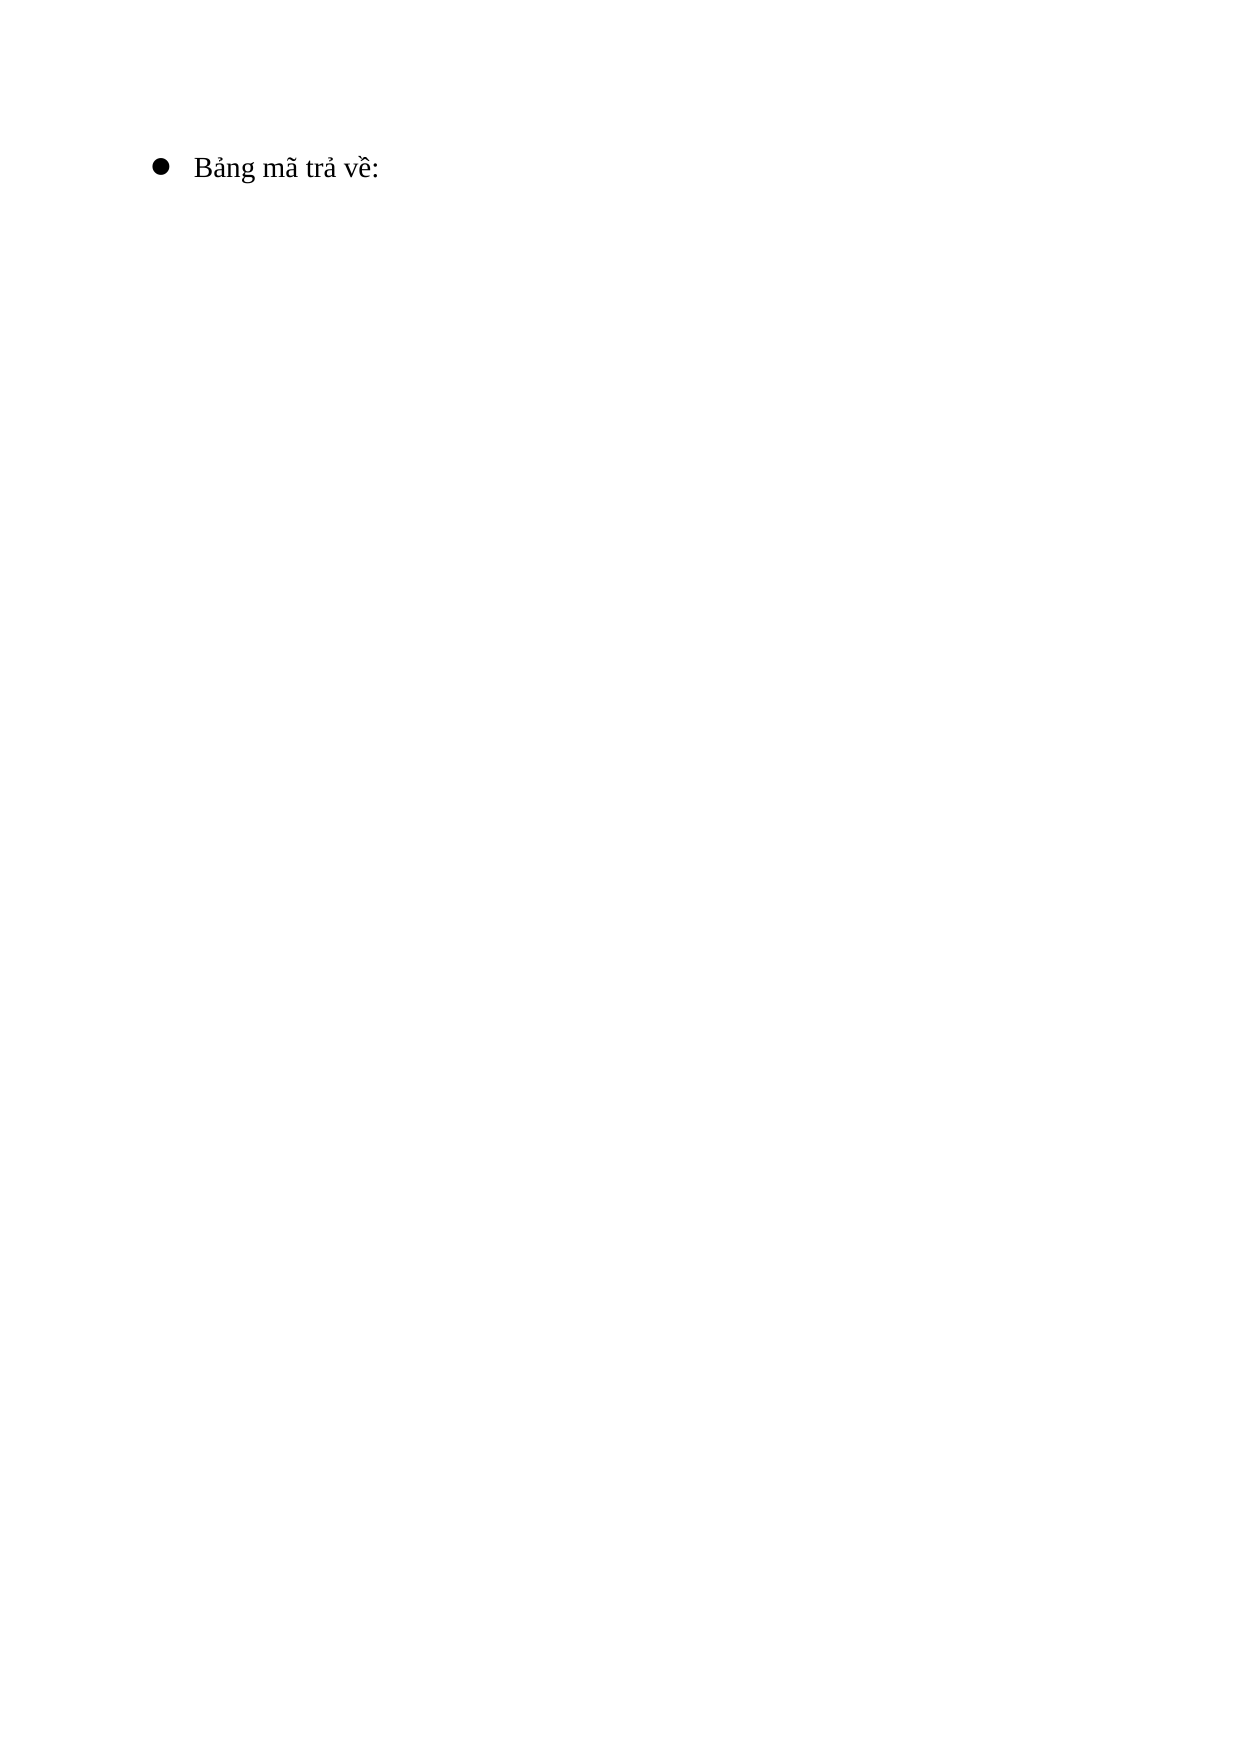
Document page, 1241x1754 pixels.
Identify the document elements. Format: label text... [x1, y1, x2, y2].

list Bảng mã trả về: [150, 150, 1090, 184]
